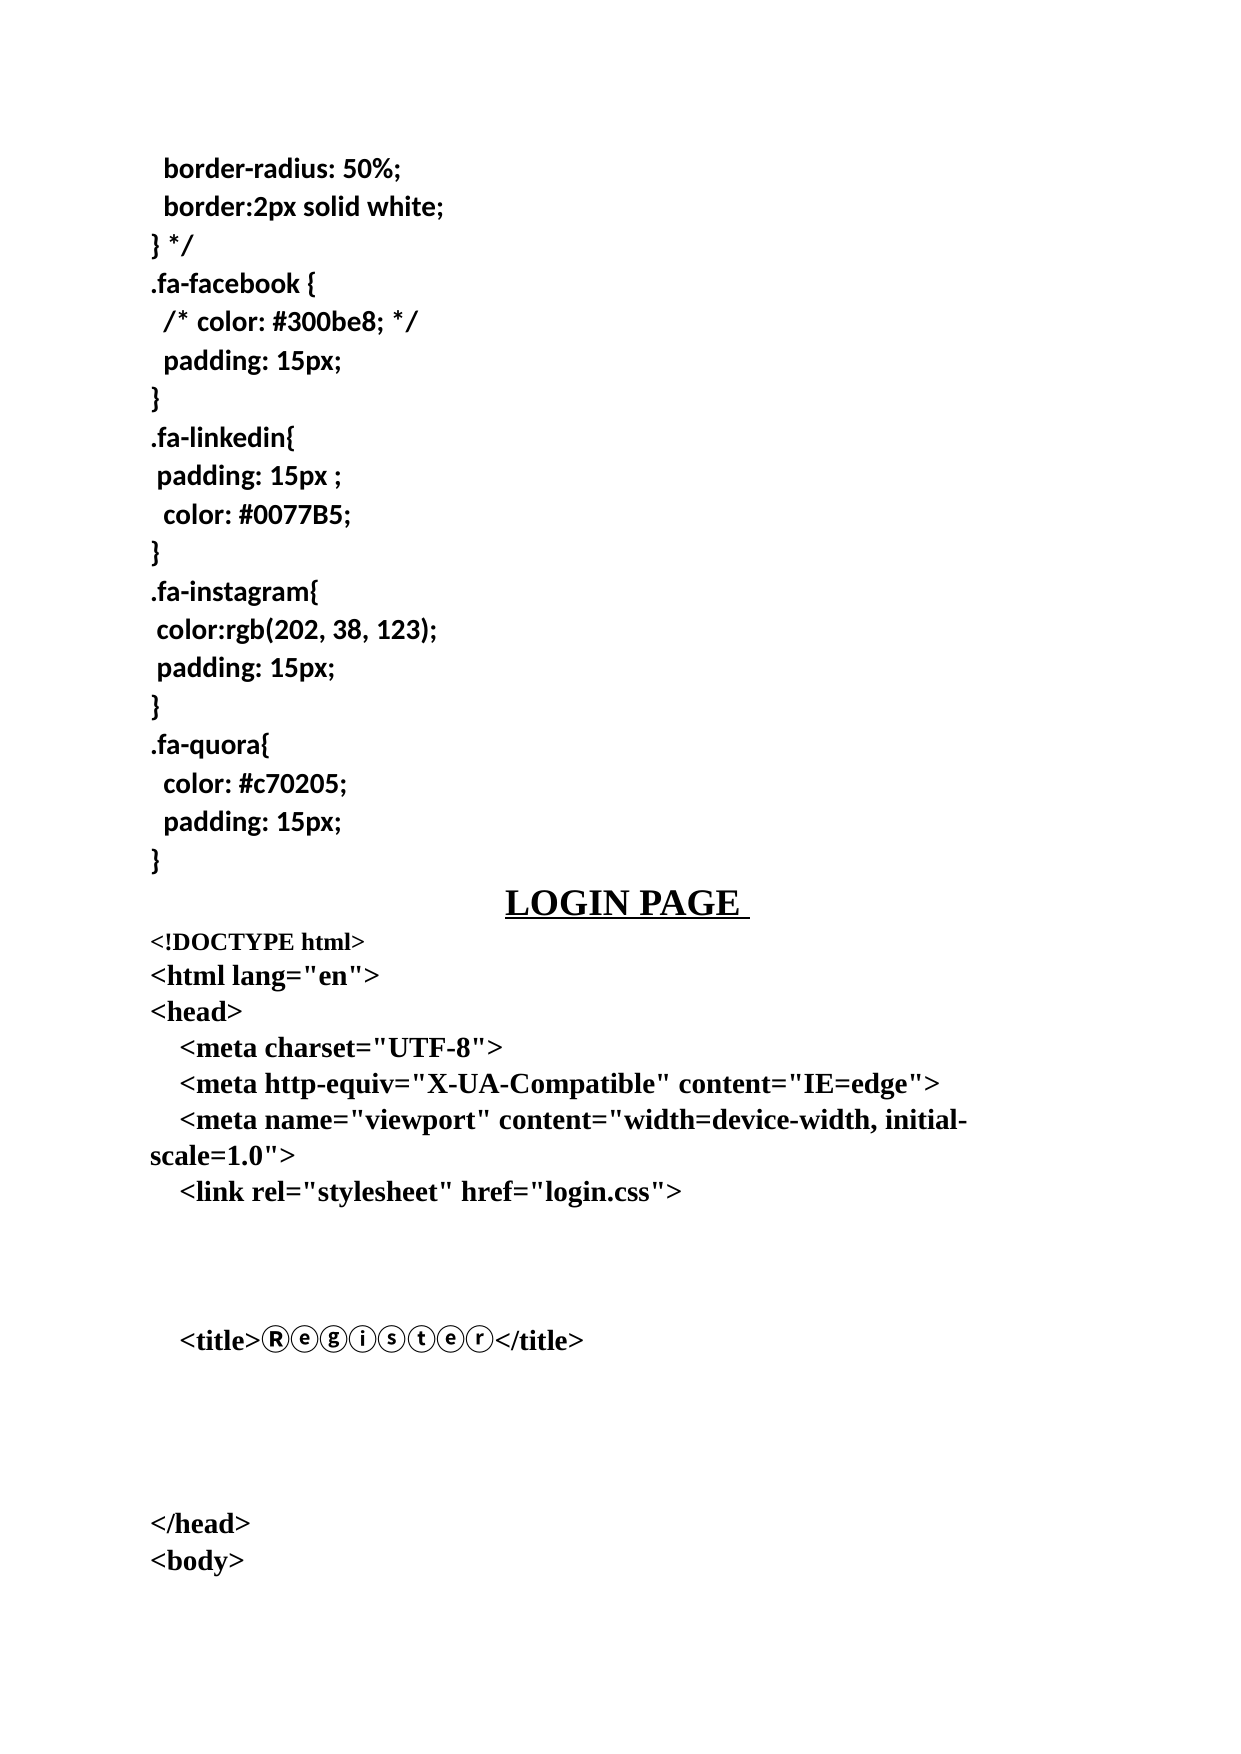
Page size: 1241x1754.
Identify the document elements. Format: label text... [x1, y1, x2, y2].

text .fa-quora{ [150, 726, 1095, 762]
text } [150, 688, 1095, 723]
text border:2px solid white; [150, 188, 1095, 224]
text <head> [150, 994, 1095, 1027]
text .fa-facebook { [150, 265, 1095, 301]
text </head> [150, 1507, 1095, 1540]
text /* color: #300be8; */ [150, 303, 1095, 339]
text padding: 15px; [150, 803, 1095, 839]
text border-radius: 50%; [150, 150, 1095, 185]
text <!DOCTYPE html> [150, 927, 1095, 955]
text <meta http-equiv="X-UA-Compatible" content="IE=edge"> [150, 1066, 1095, 1100]
text color: #0077B5; [150, 496, 1095, 531]
text LOGIN PAGE [150, 880, 1095, 923]
text <link rel="stylesheet" href="login.css"> [150, 1174, 1095, 1208]
text color: #c70205; [150, 765, 1095, 800]
text <title>Ⓡⓔⓖⓘⓢⓣⓔⓡ</title> [150, 1319, 1095, 1359]
text padding: 15px; [150, 342, 1095, 378]
text padding: 15px; [150, 649, 1095, 685]
text } */ [150, 227, 1095, 262]
text .fa-linkedin{ [150, 419, 1095, 454]
text } [150, 842, 1095, 877]
text <meta charset="UTF-8"> [150, 1030, 1095, 1063]
text <meta name="viewport" content="width=device-width, initial-scale=1.0"> [150, 1102, 1095, 1172]
text color:rgb(202, 38, 123); [150, 611, 1095, 647]
text <html lang="en"> [150, 958, 1095, 991]
text } [150, 380, 1095, 416]
text <body> [150, 1543, 1095, 1576]
text .fa-instagram{ [150, 573, 1095, 608]
text } [150, 534, 1095, 570]
text padding: 15px ; [150, 457, 1095, 493]
